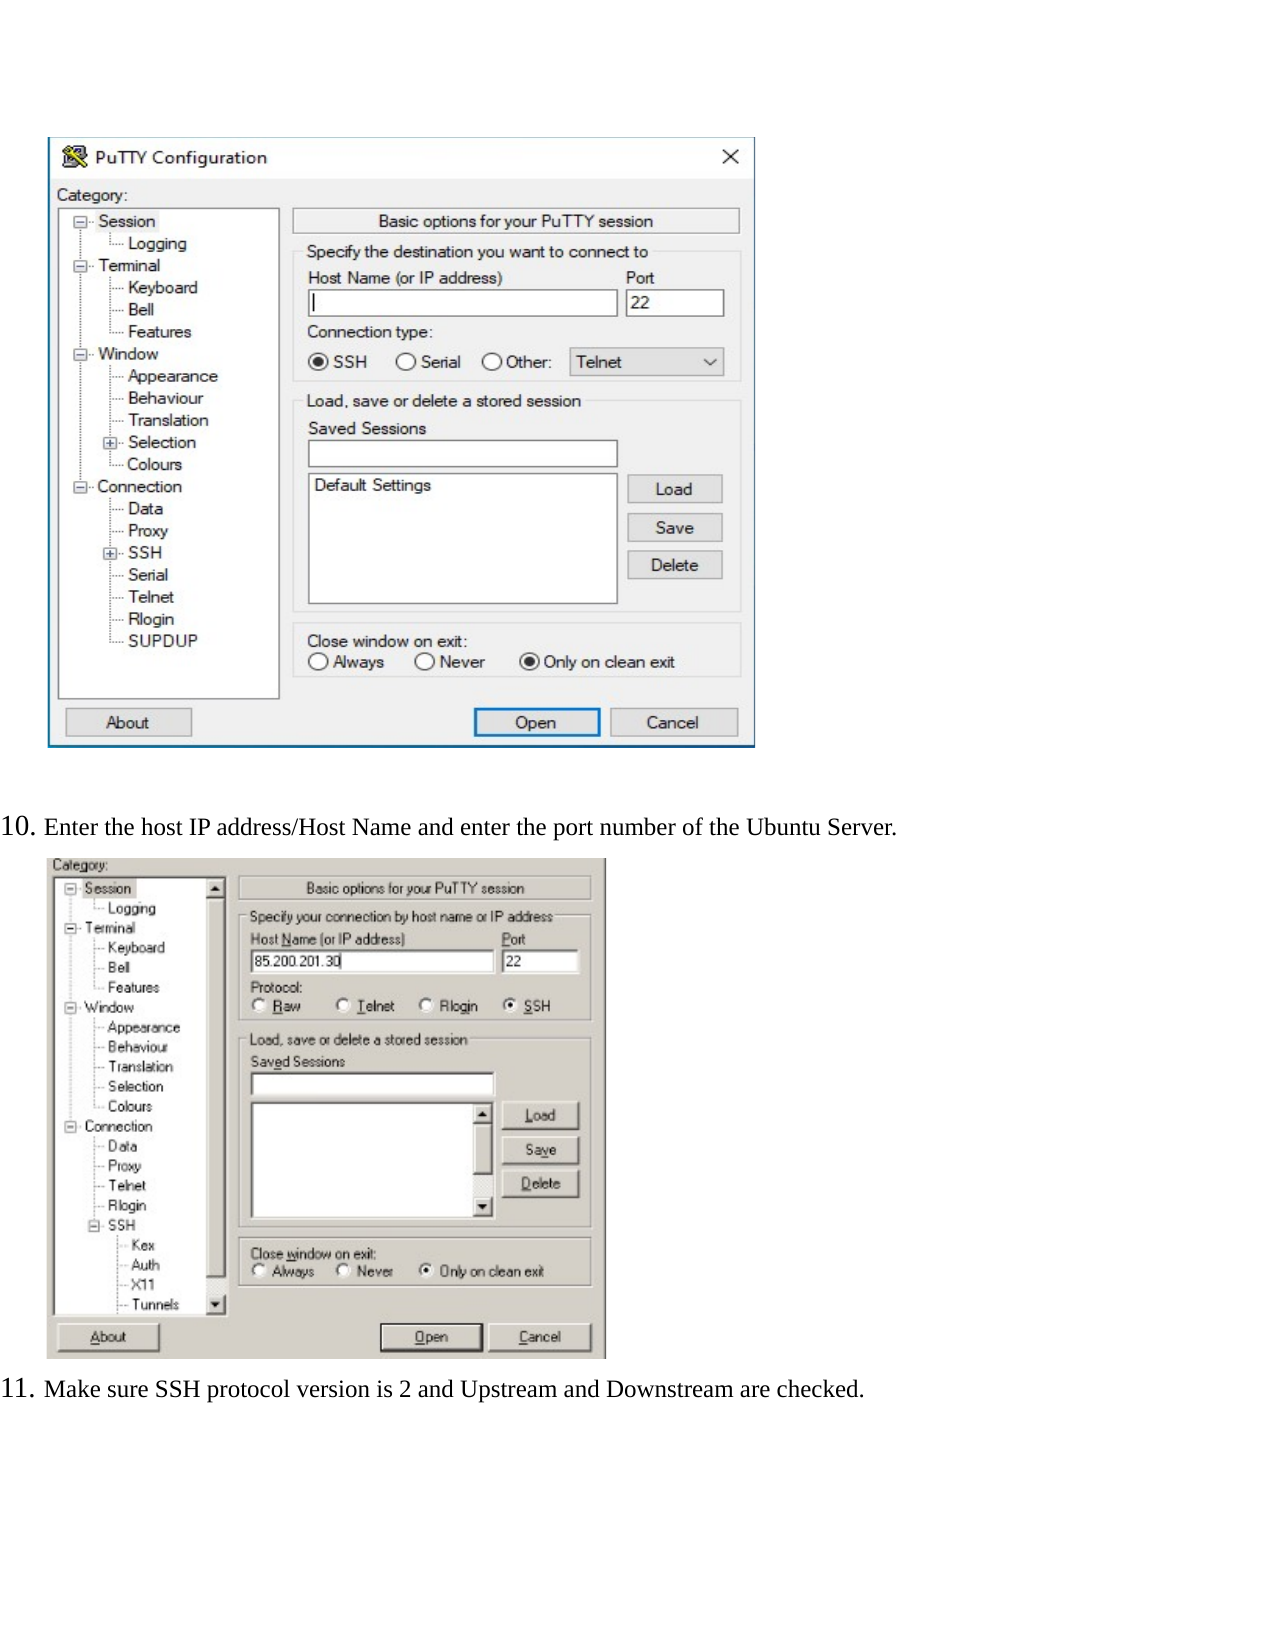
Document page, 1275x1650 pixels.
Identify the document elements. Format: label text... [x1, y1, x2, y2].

picture [47, 137, 756, 748]
picture [46, 858, 607, 1359]
list Enter the host IP address/Host Name and enter the port number of the Ubuntu Server. [0, 808, 1025, 841]
list Make sure SSH protocol version is 2 and Upstream and Downstream are checked. [0, 1370, 1025, 1404]
